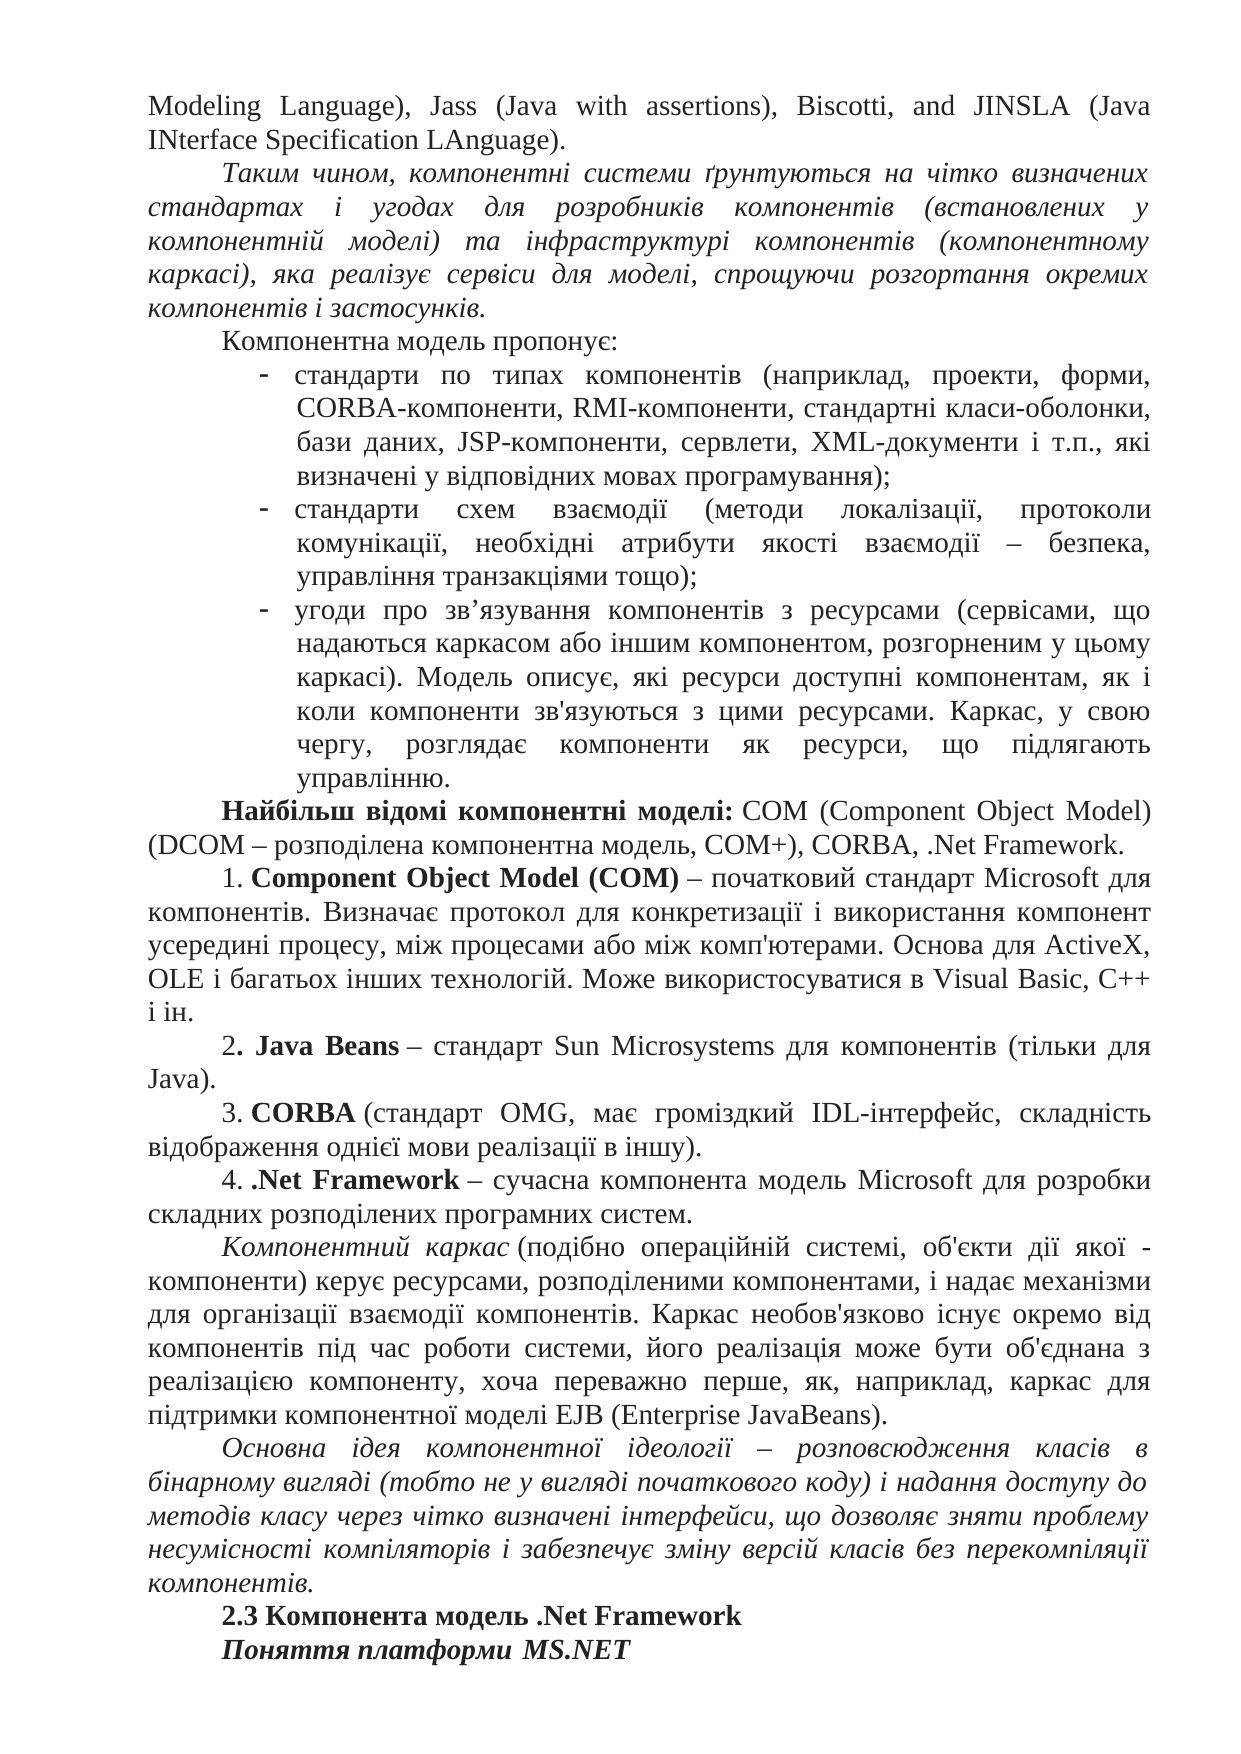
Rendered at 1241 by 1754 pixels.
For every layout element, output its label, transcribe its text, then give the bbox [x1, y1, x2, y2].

text Таким чином, компонентні системи ґрунтуються на чітко визначених стандартах і угодах для розробників компонентів (встановлених у компонентній моделі) та інфраструктурі компонентів (компонентному каркасі), яка реалізує сервіси для моделі, спрощуючи розгортання окремих компонентів і застосунків. [148, 156, 1152, 323]
text Найбільш відомі компонентні моделі: COM (Component Object Model) (DCOM – розподілена компонентна модель, COM+), CORBA, .Net Framework. [148, 793, 1152, 860]
text 3. CORBA (стандарт OMG, має громіздкий IDL-інтерфейс, складність відображення однієї мови реалізації в іншу). [148, 1095, 1152, 1162]
text  угоди про зв’язування компонентів з ресурсами (сервісами, що надаються каркасом або іншим компонентом, розгорненим у цьому каркасі). Модель описує, які ресурси доступні компонентам, як і коли компоненти зв'язуються з цими ресурсами. Каркас, у свою чергу, розглядає компоненти як ресурси, що підлягають управлінню. [259, 592, 1152, 793]
text Основна ідея компонентної ідеології – розповсюдження класів в бінарному вигляді (тобто не у вигляді початкового коду) і надання доступу до методів класу через чітко визначені інтерфейси, що дозволяє зняти проблему несумісності компіляторів і забезпечує зміну версій класів без перекомпіляції компонентів. [148, 1431, 1152, 1598]
text Компонентна модель пропонує: [148, 323, 1152, 357]
text  стандарти схем взаємодії (методи локалізації, протоколи комунікації, необхідні атрибути якості взаємодії – безпека, управління транзакціями тощо); [259, 491, 1152, 592]
text 4. .Net Framework – сучасна компонента модель Microsoft для розробки складних розподілених програмних систем. [148, 1162, 1152, 1229]
text Поняття платформи MS.NET [148, 1632, 1152, 1665]
text 2. Java Beans – стандарт Sun Microsystems для компонентів (тільки для Java). [148, 1028, 1152, 1095]
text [148, 88, 1152, 156]
text 2.3 Компонента модель .Net Framework [148, 1598, 1152, 1632]
text Компонентний каркас (подібно операційній системі, об'єкти дії якої - компоненти) керує ресурсами, розподіленими компонентами, і надає механізми для організації взаємодії компонентів. Каркас необов'язково існує окремо від компонентів під час роботи системи, його реалізація може бути об'єднана з реалізацією компоненту, хоча переважно перше, як, наприклад, каркас для підтримки компонентної моделі EJB (Enterprise JavaBeans). [148, 1229, 1152, 1431]
text 1. Component Object Model (COM) – початковий стандарт Microsoft для компонентів. Визначає протокол для конкретизації і використання компонент усередині процесу, між процесами або між комп'ютерами. Основа для ActiveX, OLE і багатьох інших технологій. Може використосуватися в Visual Basic, C++ і ін. [148, 860, 1152, 1028]
text  стандарти по типах компонентів (наприклад, проекти, форми, CORBA-компоненти, RMI-компоненти, стандартні класи-оболонки, бази даних, JSP-компоненти, сервлети, XML-документи і т.п., які визначені у відповідних мовах програмування); [259, 357, 1152, 491]
